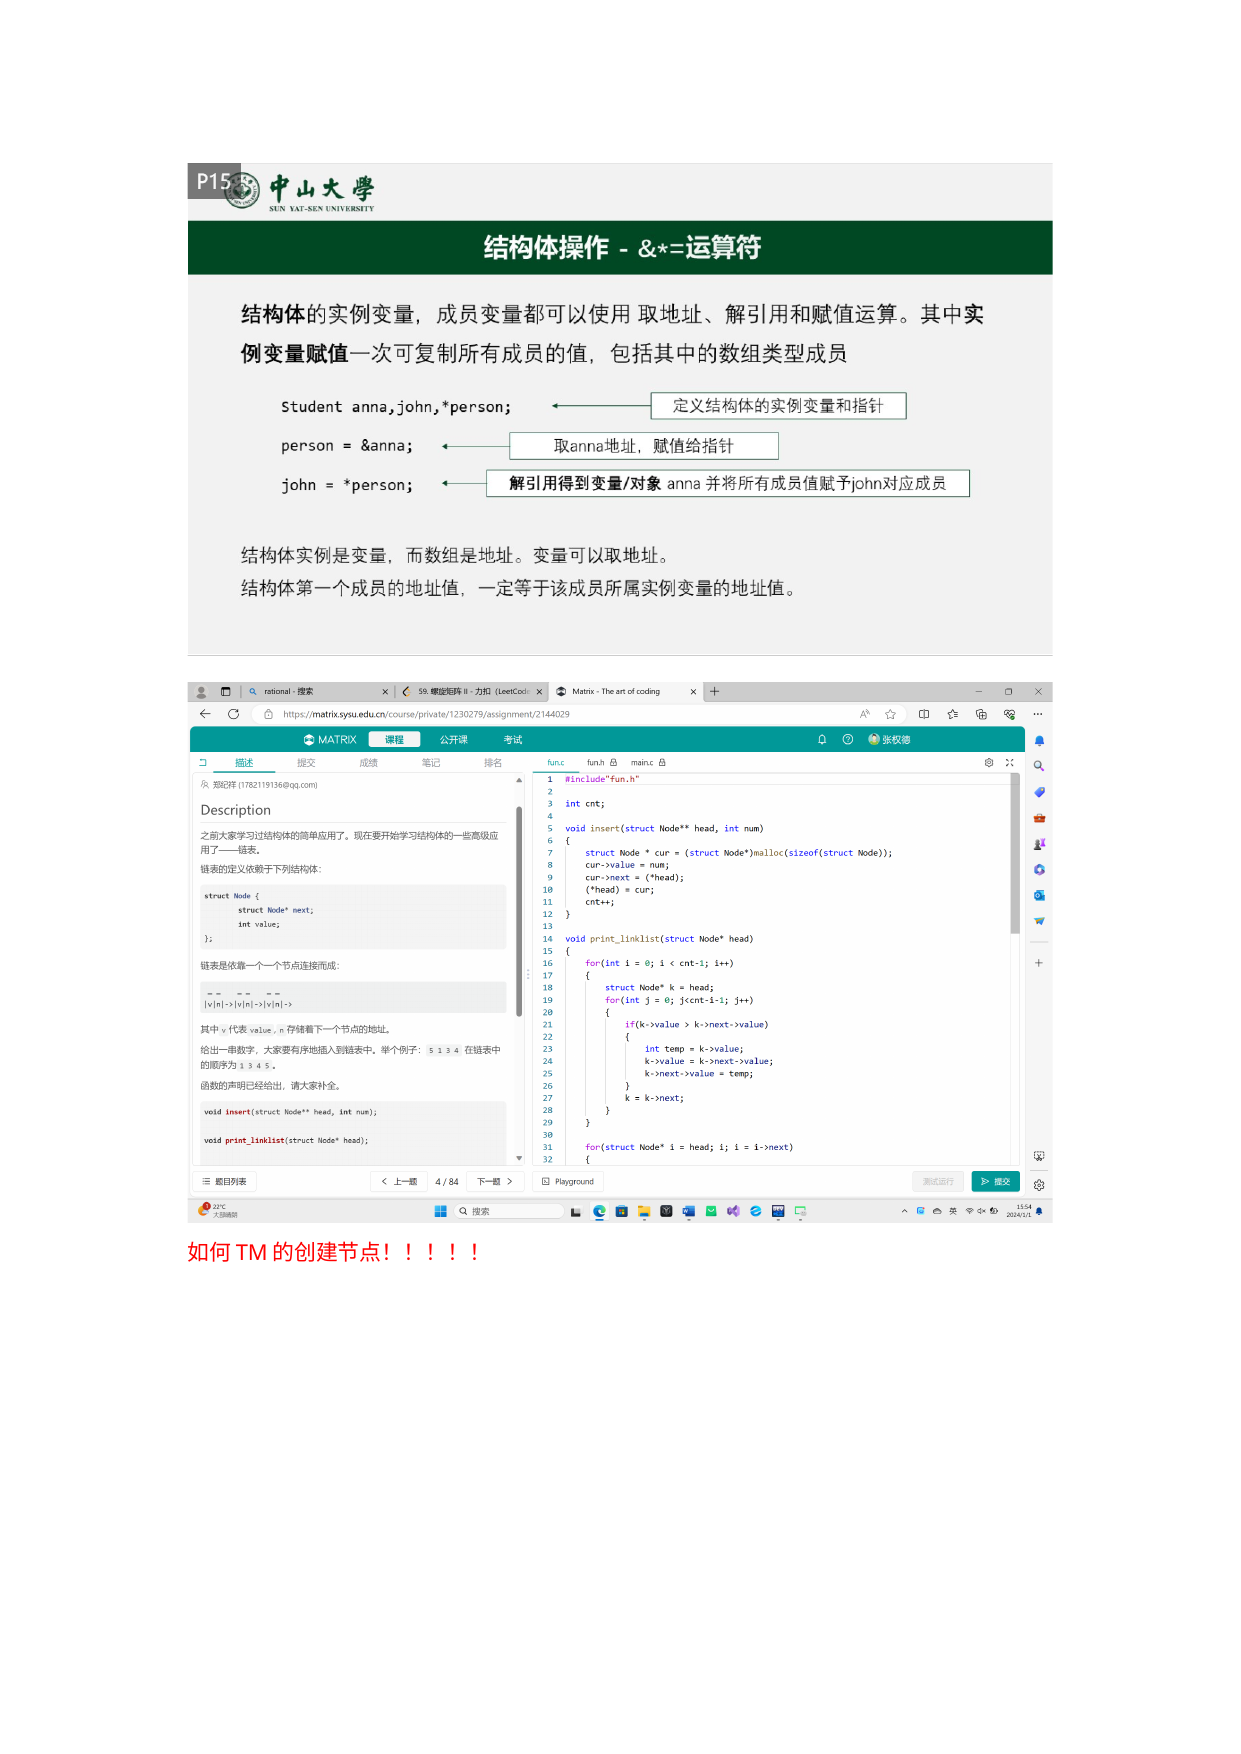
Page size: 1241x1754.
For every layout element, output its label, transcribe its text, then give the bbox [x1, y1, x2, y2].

picture [187, 162, 1053, 659]
text 如何TM的创建节点！！！！！ [187, 1234, 1053, 1267]
picture [187, 682, 1053, 1223]
